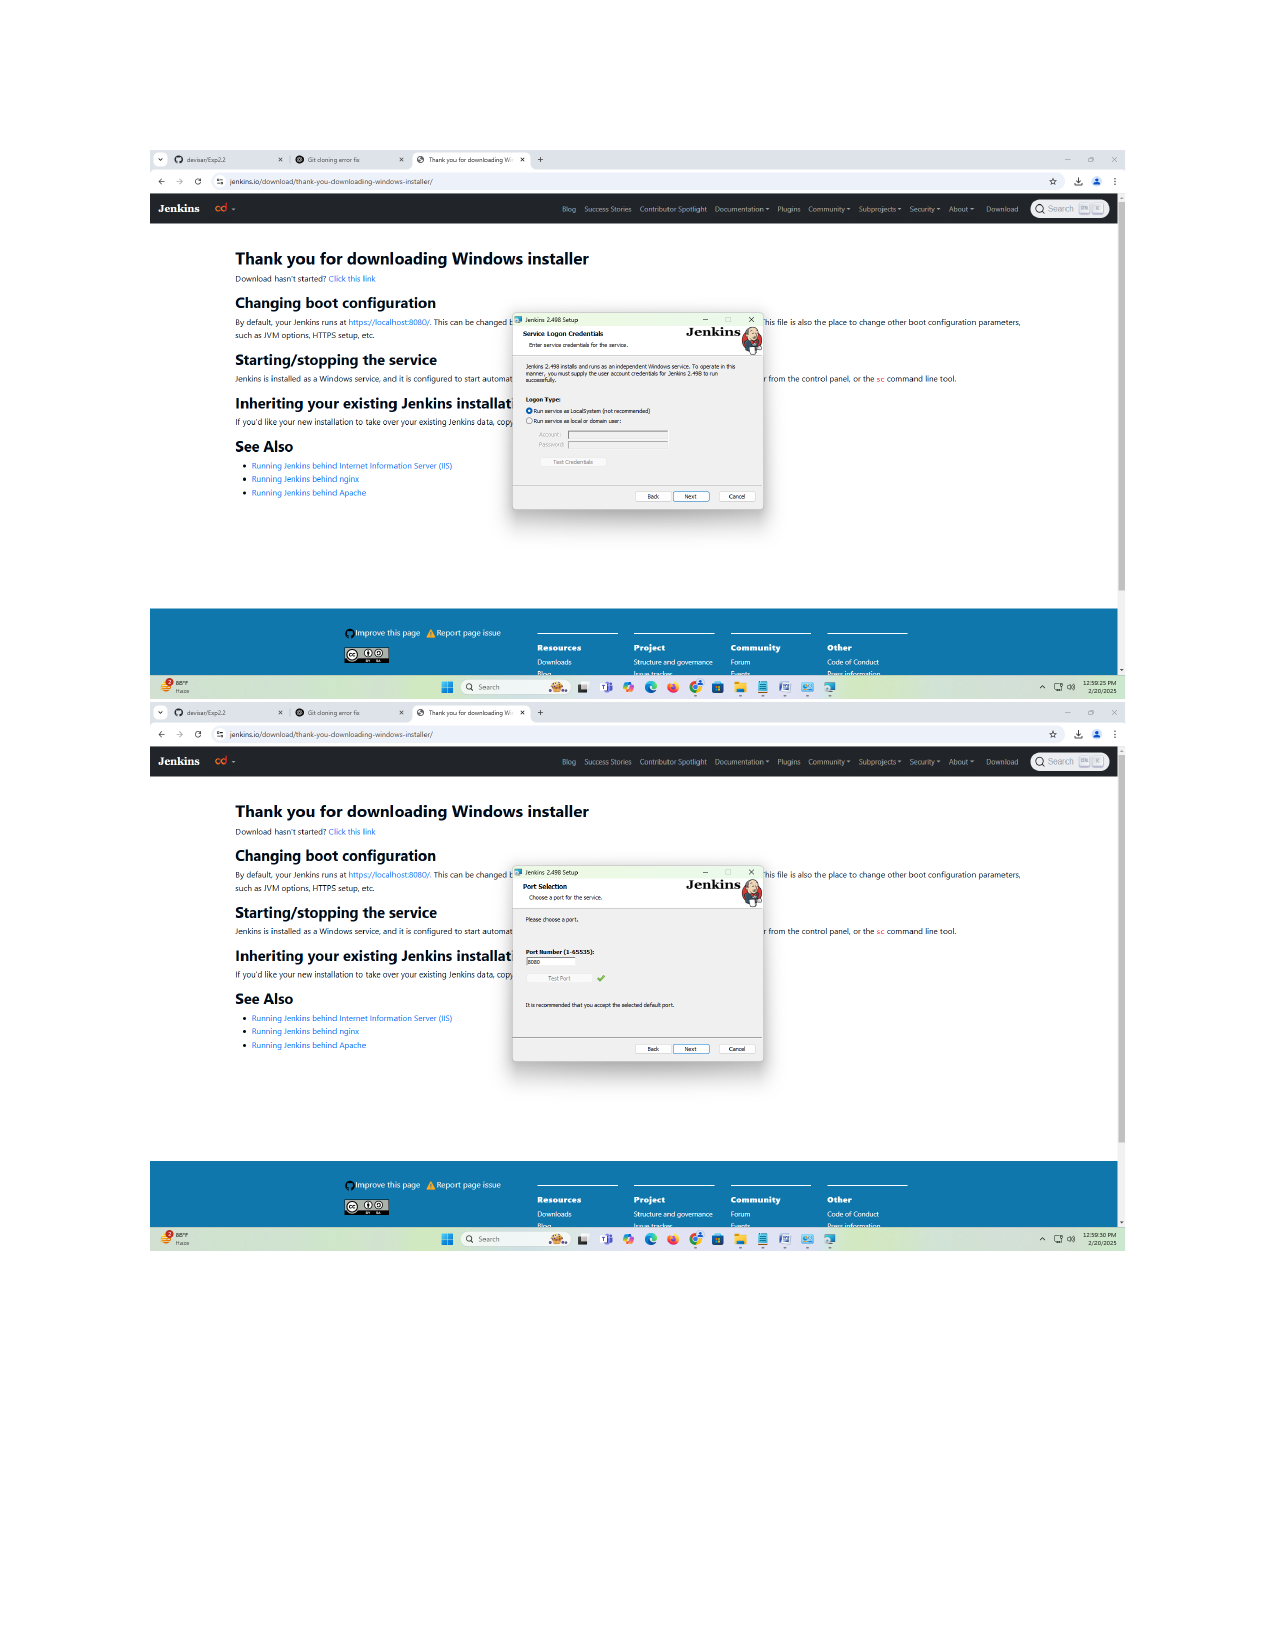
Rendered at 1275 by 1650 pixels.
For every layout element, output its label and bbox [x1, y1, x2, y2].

picture [150, 150, 1125, 699]
picture [150, 702, 1125, 1251]
